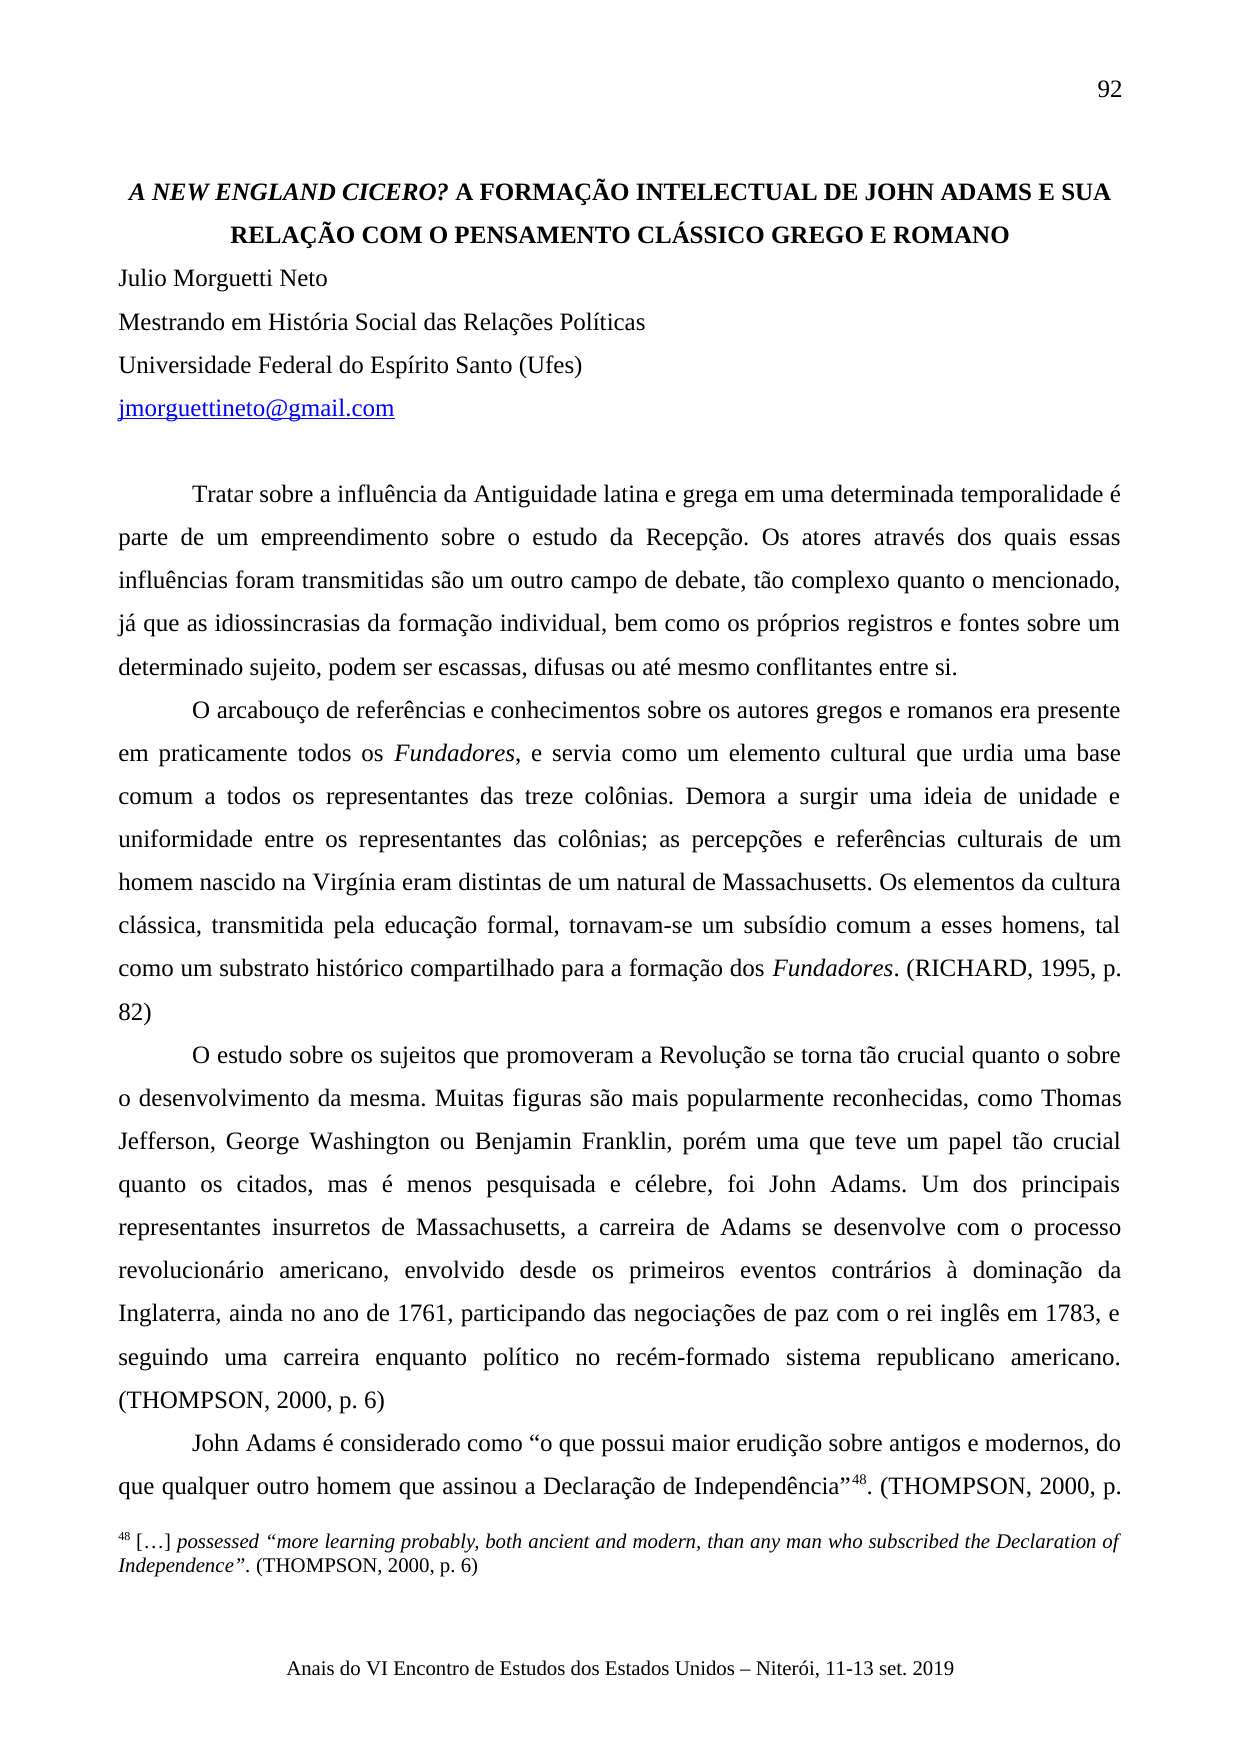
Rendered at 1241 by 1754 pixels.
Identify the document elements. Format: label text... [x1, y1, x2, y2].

text O arcabouço de referências e conhecimentos sobre os autores gregos e romanos era presente em praticamente todos os Fundadores, e servia como um elemento cultural que urdia uma base comum a todos os representantes das treze colônias. Demora a surgir uma ideia de unidade e uniformidade entre os representantes das colônias; as percepções e referências culturais de um homem nascido na Virgínia eram distintas de um natural de Massachusetts. Os elementos da cultura clássica, transmitida pela educação formal, tornavam-se um subsídio comum a esses homens, tal como um substrato histórico compartilhado para a formação dos Fundadores. (RICHARD, 1995, p. 82) [118, 695, 1122, 1025]
text Universidade Federal do Espírito Santo (Ufes) [118, 350, 1122, 378]
text Tratar sobre a influência da Antiguidade latina e grega em uma determinada temporalidade é parte de um empreendimento sobre o estudo da Recepção. Os atores através dos quais essas influências foram transmitidas são um outro campo de debate, tão complexo quanto o mencionado, já que as idiossincrasias da formação individual, bem como os próprios registros e fontes sobre um determinado sujeito, podem ser escassas, difusas ou até mesmo conflitantes entre si. [118, 479, 1122, 680]
subtitle A NEW ENGLAND CICERO? A FORMAÇÃO INTELECTUAL DE JOHN ADAMS E SUA RELAÇÃO COM O PENSAMENTO CLÁSSICO GREGO E ROMANO [118, 177, 1122, 249]
subtitle Julio Morguetti Neto [118, 263, 1122, 292]
text jmorguettineto@gmail.com [118, 393, 1122, 422]
text O estudo sobre os sujeitos que promoveram a Revolução se torna tão crucial quanto o sobre o desenvolvimento da mesma. Muitas figuras são mais popularmente reconhecidas, como Thomas Jefferson, George Washington ou Benjamin Franklin, porém uma que teve um papel tão crucial quanto os citados, mas é menos pesquisada e célebre, foi John Adams. Um dos principais representantes insurretos de Massachusetts, a carreira de Adams se desenvolve com o processo revolucionário americano, envolvido desde os primeiros eventos contrários à dominação da Inglaterra, ainda no ano de 1761, participando das negociações de paz com o rei inglês em 1783, e seguindo uma carreira enquanto político no recém-formado sistema republicano americano. (THOMPSON, 2000, p. 6) [118, 1040, 1122, 1413]
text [118, 1428, 1122, 1500]
text Mestrando em História Social das Relações Políticas [118, 307, 1122, 335]
